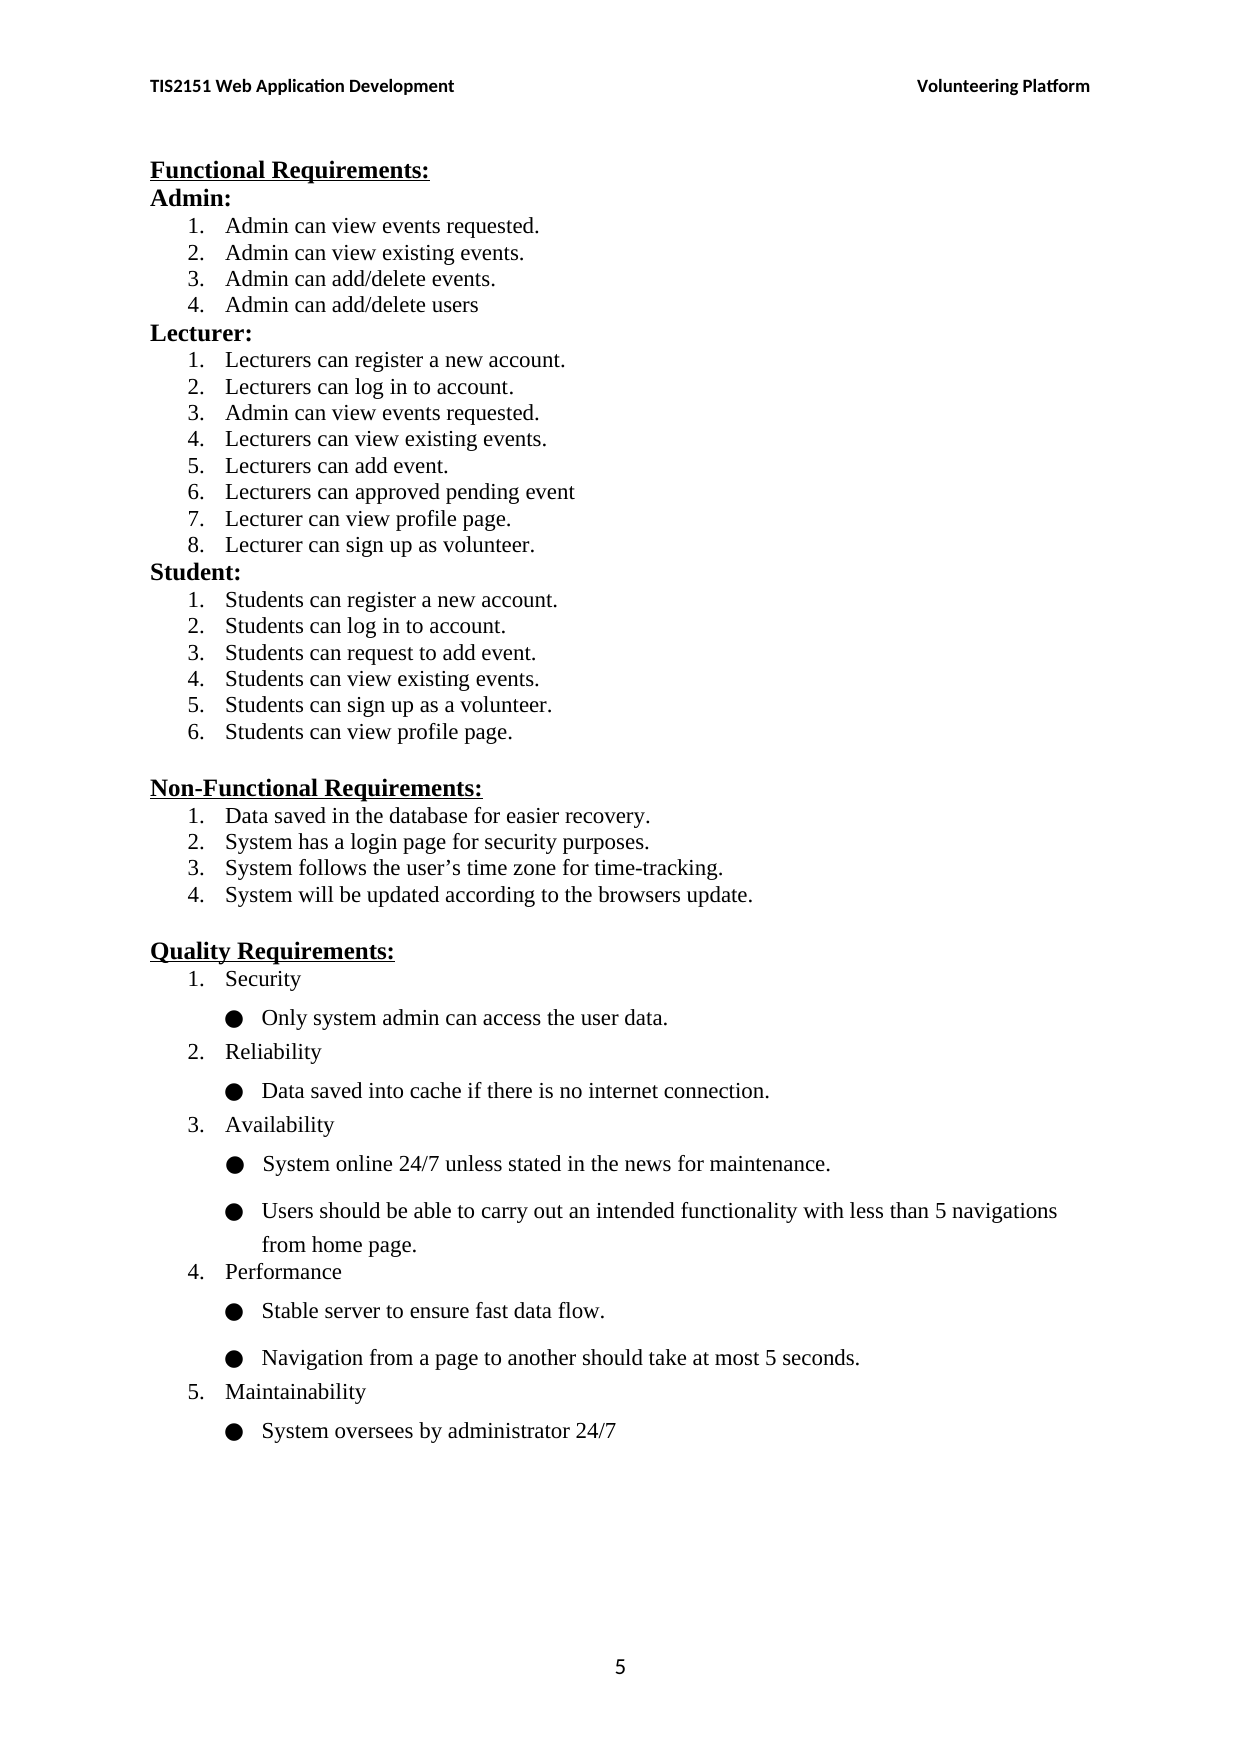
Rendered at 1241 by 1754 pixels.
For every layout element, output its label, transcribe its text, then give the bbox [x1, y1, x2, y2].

list System has a login page for security purposes. [187, 828, 1090, 854]
list Reliability [187, 1038, 1090, 1064]
list System follows the user’s time zone for time-tracking. [187, 854, 1090, 881]
list Admin can view existing events. [187, 239, 1090, 265]
list Admin can add/delete events. [187, 265, 1090, 291]
list Admin can view events requested. [187, 212, 1090, 239]
list Lecturers can log in to account. [187, 373, 1090, 399]
list Students can view existing events. [187, 665, 1090, 691]
list Performance [187, 1258, 1090, 1284]
text Quality Requirements: [150, 936, 1090, 964]
list System will be updated according to the browsers update. [187, 881, 1090, 907]
list Lecturer can view profile page. [187, 504, 1090, 531]
list Admin can view events requested. [187, 399, 1090, 426]
text Non-Functional Requirements: [150, 773, 1090, 802]
list Availability [187, 1111, 1090, 1138]
list System oversees by administrator 24/7 [224, 1404, 1090, 1452]
list Students can request to add event. [187, 639, 1090, 665]
list Lecturers can register a new account. [187, 346, 1090, 373]
list Users should be able to carry out an intended functionality with less than 5 navigations from home page. [224, 1184, 1090, 1258]
text Functional Requirements: [150, 155, 1090, 183]
list Navigation from a page to another should take at most 5 seconds. [224, 1331, 1090, 1378]
list Students can register a new account. [187, 586, 1090, 612]
list Students can log in to account. [187, 612, 1090, 639]
list Security [187, 964, 1090, 991]
text Admin: [150, 183, 1090, 212]
list Stable server to ensure fast data flow. [224, 1284, 1090, 1331]
list Lecturers can add event. [187, 452, 1090, 478]
list Lecturers can approved pending event [187, 478, 1090, 504]
list Only system admin can access the user data. [224, 991, 1090, 1038]
list Students can sign up as a volunteer. [187, 691, 1090, 718]
list Maintainability [187, 1378, 1090, 1404]
text Student: [150, 557, 1090, 586]
list Data saved into cache if there is no internet connection. [224, 1064, 1090, 1111]
list Students can view profile page. [187, 718, 1090, 744]
list System online 24/7 unless stated in the news for maintenance. [225, 1138, 1090, 1184]
list Data saved in the database for easier recovery. [187, 802, 1090, 828]
list Lecturers can view existing events. [187, 426, 1090, 452]
list Admin can add/delete users [187, 291, 1090, 318]
text Lecturer: [150, 318, 1090, 346]
list Lecturer can sign up as volunteer. [187, 531, 1090, 557]
